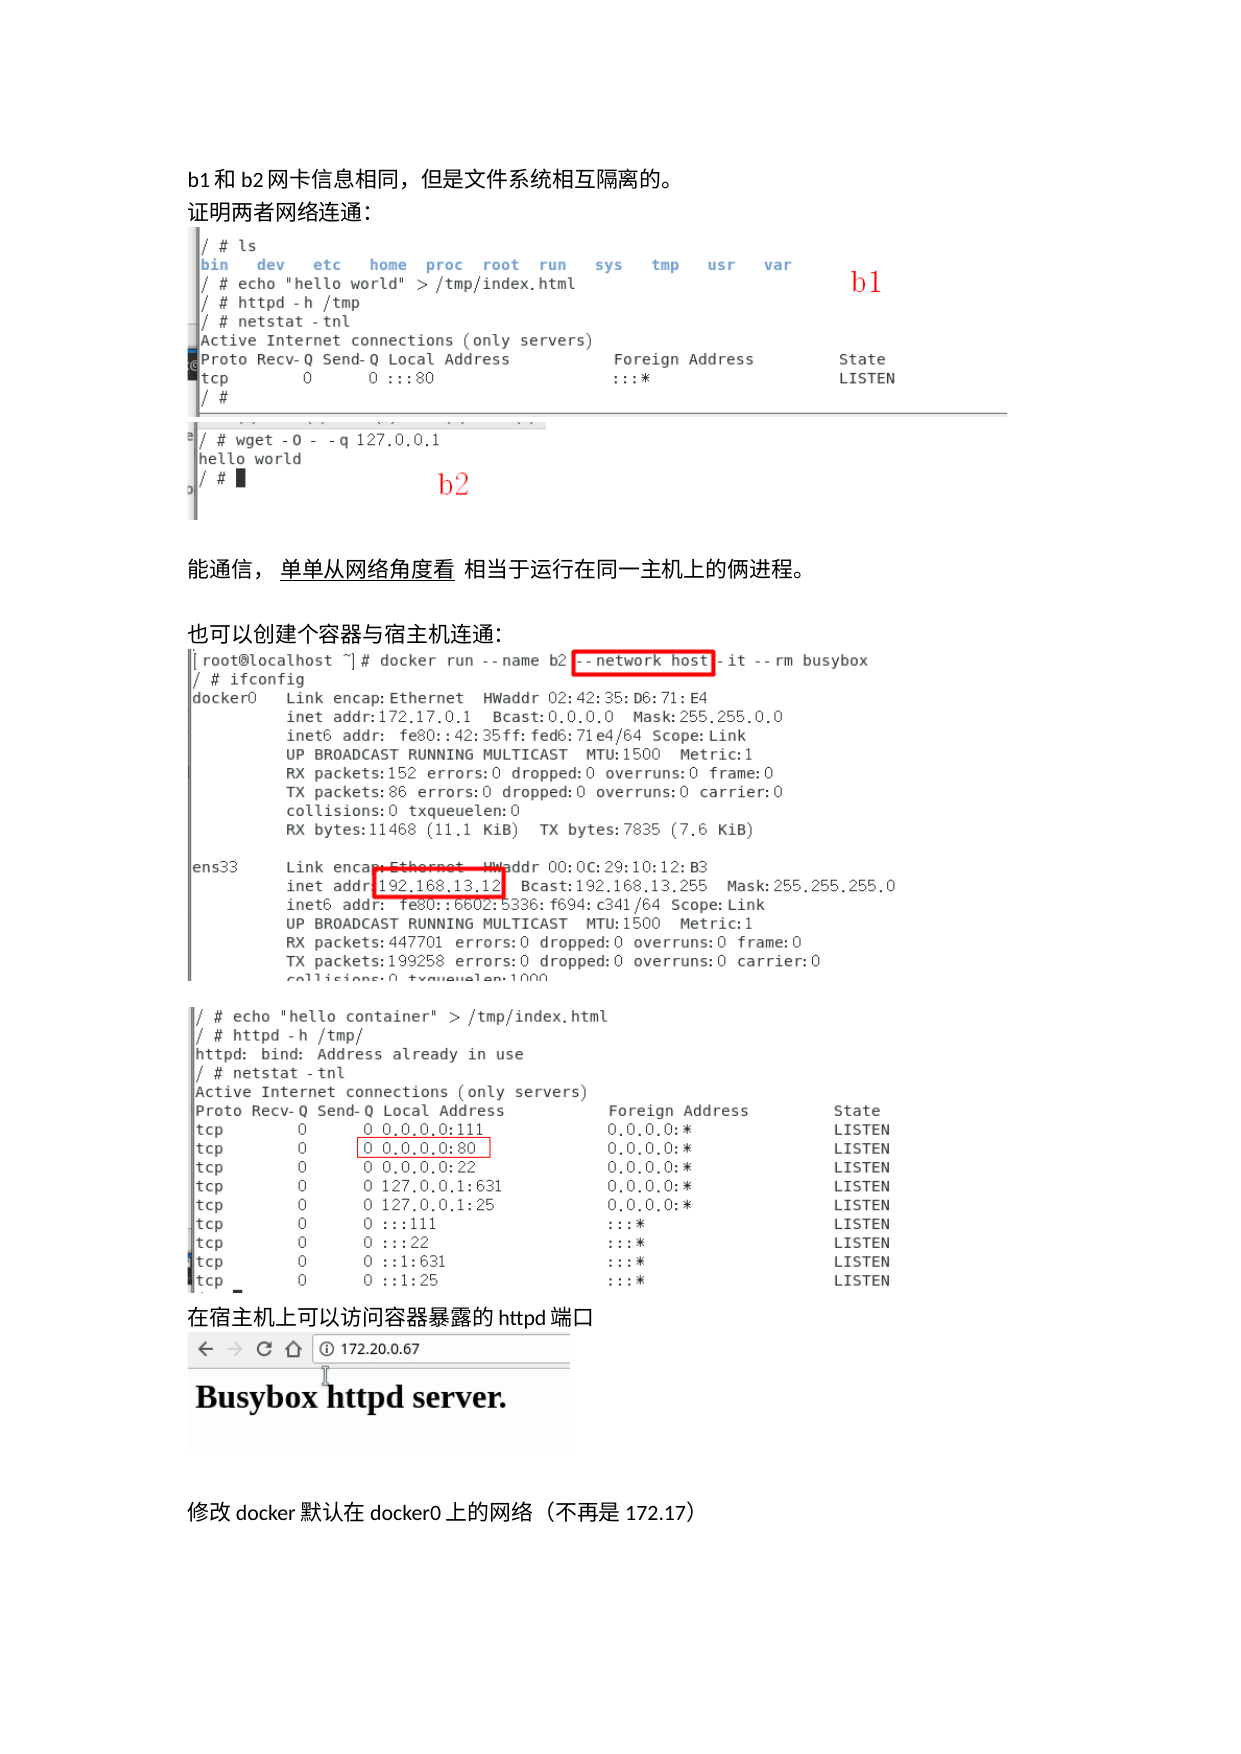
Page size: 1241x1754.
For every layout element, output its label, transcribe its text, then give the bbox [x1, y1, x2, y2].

text 能通信， 单单从网络角度看 相当于运行在同一主机上的俩进程。 [187, 552, 1053, 584]
text b1和b2网卡信息相同，但是文件系统相互隔离的。 [187, 162, 1053, 194]
text 也可以创建个容器与宿主机连通： [187, 617, 1053, 649]
picture [187, 649, 956, 981]
text 在宿主机上可以访问容器暴露的httpd端口 [187, 1299, 1053, 1332]
picture [187, 1007, 912, 1293]
picture [187, 422, 546, 520]
text 证明两者网络连通： [187, 194, 1053, 227]
picture [187, 1332, 570, 1453]
text 修改docker默认在docker0上的网络（不再是172.17） [187, 1494, 1053, 1527]
picture [187, 227, 1008, 417]
